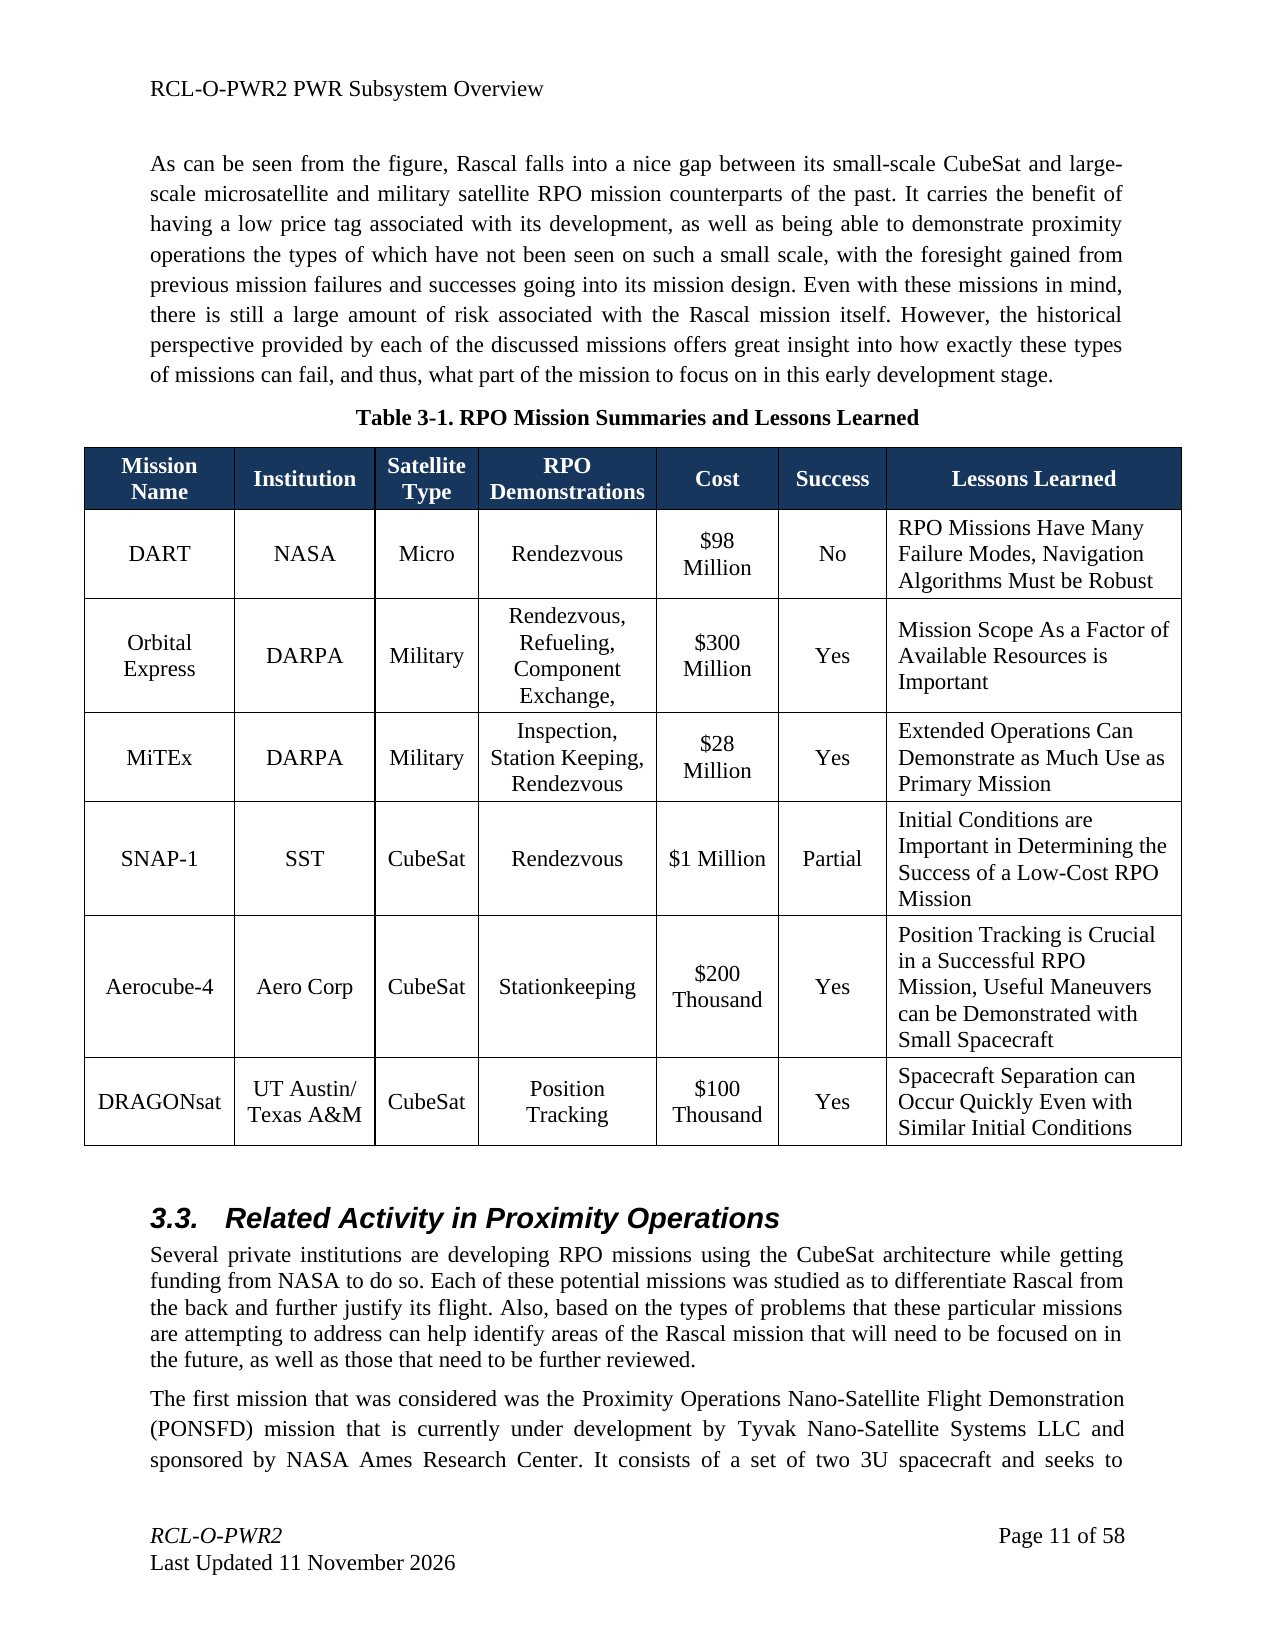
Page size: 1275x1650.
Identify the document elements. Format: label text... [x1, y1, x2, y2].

table_cell Yes [779, 713, 886, 801]
table_cell Rendezvous [479, 510, 656, 597]
table_cell Micro [376, 510, 478, 597]
table_cell $300 Million [657, 599, 778, 712]
text As can be seen from the figure, Rascal falls into a nice gap between its small-scale CubeSat and large-scale microsatellite and military satellite RPO mission counterparts of the past. It carries the benefit of having a low price tag associated with its development, as well as being able to demonstrate proximity operations the types of which have not been seen on such a small scale, with the foresight gained from previous mission failures and successes going into its mission design. Even with these missions in mind, there is still a large amount of risk associated with the Rascal mission itself. However, the historical perspective provided by each of the discussed missions offers great insight into how exactly these types of missions can fail, and thus, what part of the mission to focus on in this early development stage. [150, 150, 1125, 388]
table_cell No [779, 510, 886, 597]
table_cell CubeSat [376, 802, 478, 915]
table_header Cost [657, 448, 778, 509]
table_cell Partial [779, 802, 886, 915]
table_cell SNAP-1 [85, 802, 234, 915]
table_cell Yes [779, 916, 886, 1057]
table_header Lessons Learned [887, 448, 1181, 509]
table_cell Aero Corp [235, 916, 374, 1057]
table_cell $98 Million [657, 510, 778, 597]
table_cell $100 Thousand [657, 1058, 778, 1145]
table_cell UT Austin/ Texas A&M [235, 1058, 374, 1145]
subtitle Related Activity in Proximity Operations [150, 1201, 1125, 1235]
table_cell Military [376, 713, 478, 801]
table_cell Rendezvous, Refueling, Component Exchange, [479, 599, 656, 712]
table_cell RPO Missions Have Many Failure Modes, Navigation Algorithms Must be Robust [887, 510, 1181, 597]
table_cell $1 Million [657, 802, 778, 915]
table_cell Position Tracking is Crucial in a Successful RPO Mission, Useful Maneuvers can be Demonstrated with Small Spacecraft [887, 916, 1181, 1057]
table_cell $28 Million [657, 713, 778, 801]
table_header Mission Name [85, 448, 234, 509]
table_cell DARPA [235, 599, 374, 712]
table_cell Orbital Express [85, 599, 234, 712]
table_cell Rendezvous [479, 802, 656, 915]
table_cell Aerocube-4 [85, 916, 234, 1057]
table_cell $200 Thousand [657, 916, 778, 1057]
table_cell DARPA [235, 713, 374, 801]
table_cell NASA [235, 510, 374, 597]
text Table 3-1. RPO Mission Summaries and Lessons Learned [150, 404, 1125, 431]
table_cell Extended Operations Can Demonstrate as Much Use as Primary Mission [887, 713, 1181, 801]
table_cell CubeSat [376, 1058, 478, 1145]
table_cell Mission Scope As a Factor of Available Resources is Important [887, 599, 1181, 712]
table_cell Yes [779, 1058, 886, 1145]
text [150, 1385, 1125, 1472]
table_header Institution [235, 448, 374, 509]
table_cell Military [376, 599, 478, 712]
table_cell Position Tracking [479, 1058, 656, 1145]
table_header Satellite Type [376, 448, 478, 509]
table_cell Initial Conditions are Important in Determining the Success of a Low-Cost RPO Mission [887, 802, 1181, 915]
table_cell Stationkeeping [479, 916, 656, 1057]
table_cell MiTEx [85, 713, 234, 801]
text Several private institutions are developing RPO missions using the CubeSat architecture while getting funding from NASA to do so. Each of these potential missions was studied as to differentiate Rascal from the back and further justify its flight. Also, based on the types of problems that these particular missions are attempting to address can help identify areas of the Rascal mission that will need to be focused on in the future, as well as those that need to be further reviewed. [150, 1241, 1125, 1373]
table_header RPO Demonstrations [479, 448, 656, 509]
table_header Success [779, 448, 886, 509]
table_cell DRAGONsat [85, 1058, 234, 1145]
table_cell Spacecraft Separation can Occur Quickly Even with Similar Initial Conditions [887, 1058, 1181, 1145]
table_cell Yes [779, 599, 886, 712]
table_cell DART [85, 510, 234, 597]
table_cell Inspection, Station Keeping, Rendezvous [479, 713, 656, 801]
table_cell CubeSat [376, 916, 478, 1057]
table_cell SST [235, 802, 374, 915]
